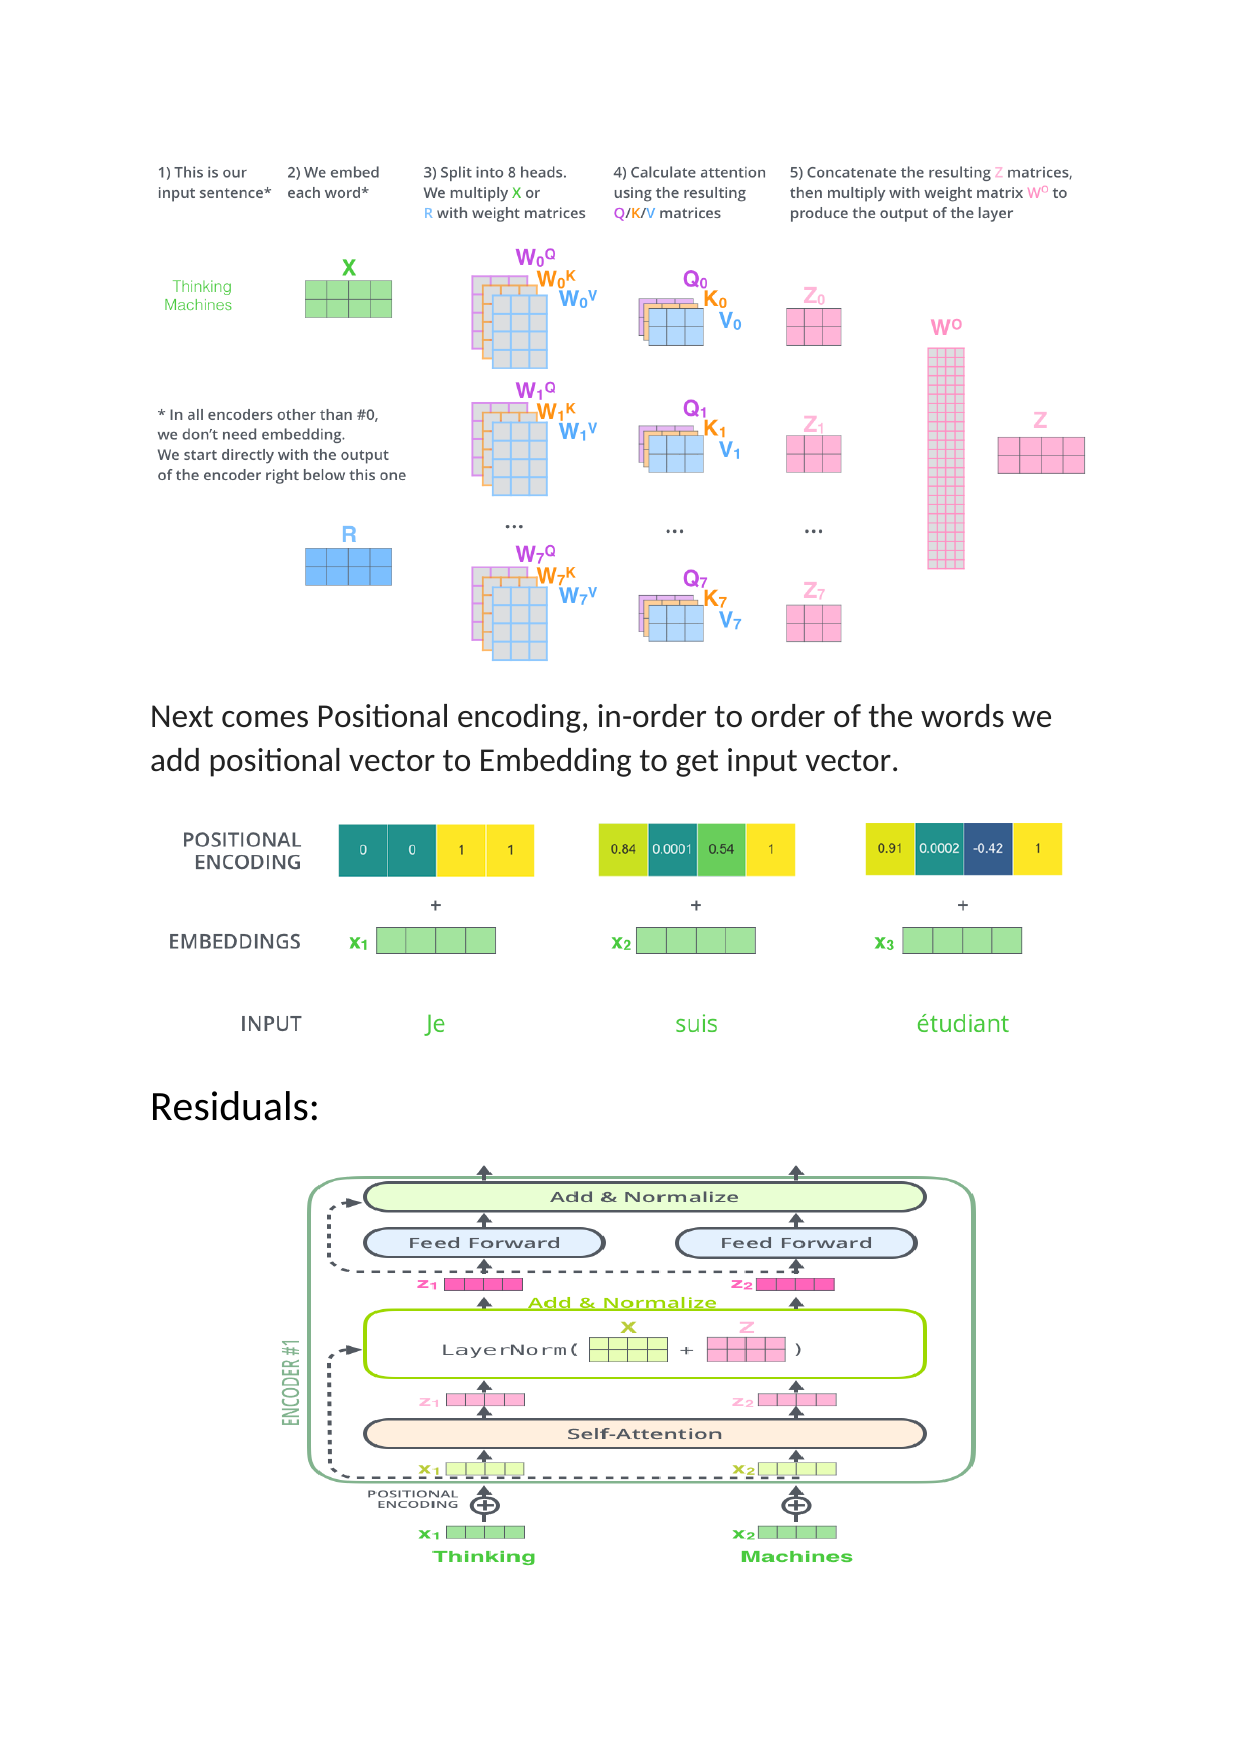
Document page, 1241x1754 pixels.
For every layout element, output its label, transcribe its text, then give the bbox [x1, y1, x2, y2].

text Residuals: [150, 1080, 1090, 1131]
text Next comes Positional encoding, in-order to order of the words we add positional vector to Embedding to get input vector. [150, 695, 1090, 780]
picture [150, 799, 1091, 1061]
picture [150, 150, 1091, 677]
picture [263, 1151, 1001, 1575]
